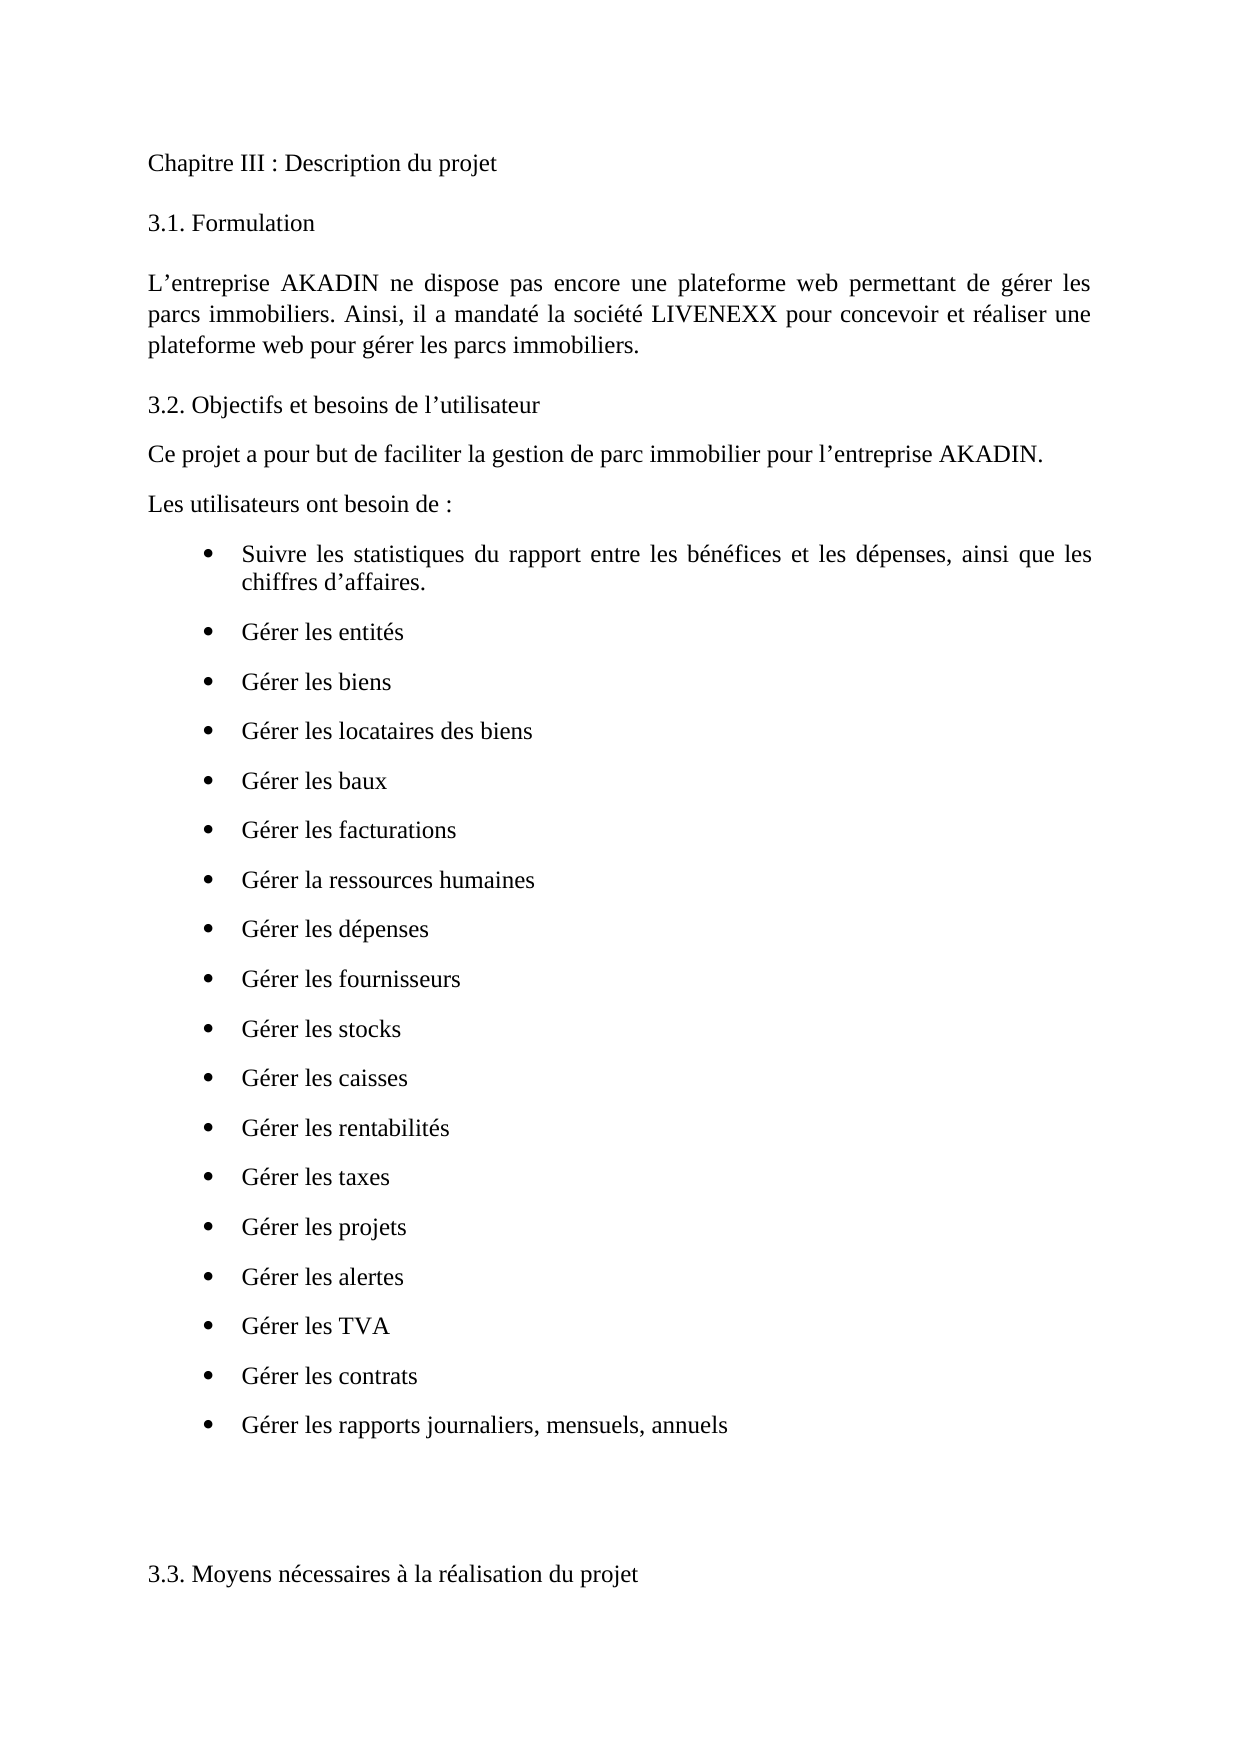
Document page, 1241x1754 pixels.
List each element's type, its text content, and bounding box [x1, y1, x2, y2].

list Gérer les caisses [204, 1063, 1093, 1092]
list Suivre les statistiques du rapport entre les bénéfices et les dépenses, ainsi que les chiffres d’affaires. [204, 539, 1093, 596]
text 3.1. Formulation [148, 208, 1092, 236]
list Gérer les facturations [204, 815, 1093, 844]
list Gérer les projets [204, 1212, 1093, 1241]
list Gérer les entités [204, 617, 1093, 646]
list Gérer les stocks [204, 1014, 1093, 1042]
list Gérer les TVA [204, 1311, 1093, 1340]
list Gérer les locataires des biens [204, 716, 1093, 745]
list Gérer la ressources humaines [204, 865, 1093, 894]
list Ce projet a pour but de faciliter la gestion de parc immobilier pour l’entreprise AKADIN. [148, 439, 1093, 468]
list Gérer les taxes [204, 1162, 1093, 1191]
list Gérer les rapports journaliers, mensuels, annuels [204, 1410, 1093, 1439]
list Gérer les contrats [204, 1361, 1093, 1389]
list Gérer les alertes [204, 1262, 1093, 1290]
text L’entreprise AKADIN ne dispose pas encore une plateforme web permettant de gérer les parcs immobiliers. Ainsi, il a mandaté la société LIVENEXX pour concevoir et réaliser une plateforme web pour gérer les parcs immobiliers. [148, 268, 1092, 359]
list 3.3. Moyens nécessaires à la réalisation du projet [148, 1559, 1093, 1588]
list Les utilisateurs ont besoin de : [148, 489, 1093, 518]
list Gérer les baux [204, 766, 1093, 794]
list Gérer les dépenses [204, 914, 1093, 943]
list Gérer les rentabilités [204, 1113, 1093, 1142]
list 3.2. Objectifs et besoins de l’utilisateur [148, 390, 1093, 419]
list Gérer les biens [204, 667, 1093, 695]
list Gérer les fournisseurs [204, 964, 1093, 993]
text Chapitre III : Description du projet [148, 148, 1092, 176]
